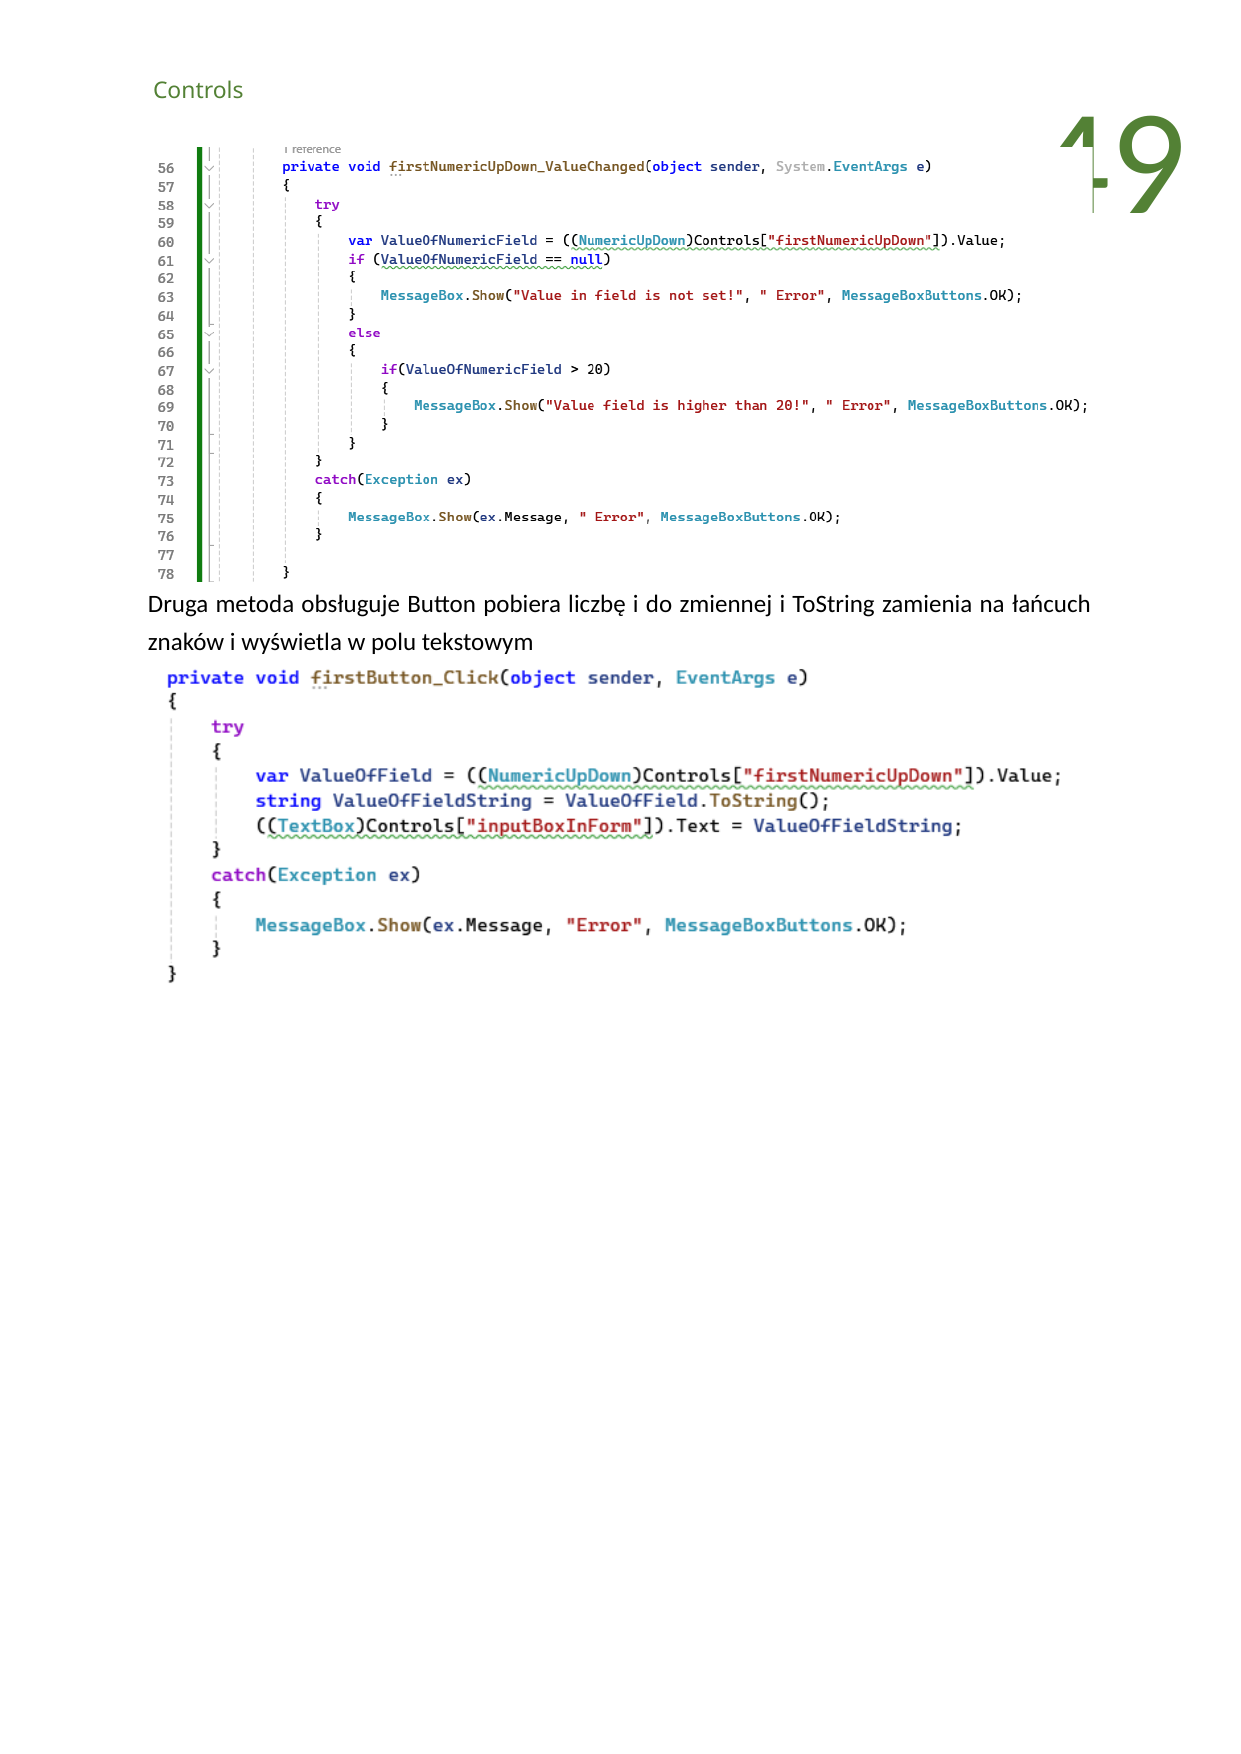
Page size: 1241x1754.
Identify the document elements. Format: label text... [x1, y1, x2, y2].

picture [147, 147, 1093, 582]
picture [147, 664, 1093, 991]
list Druga metoda obsługuje Button pobiera liczbę i do zmiennej i ToString zamienia na łańcuch znaków i wyświetla w polu tekstowym [148, 588, 1093, 657]
